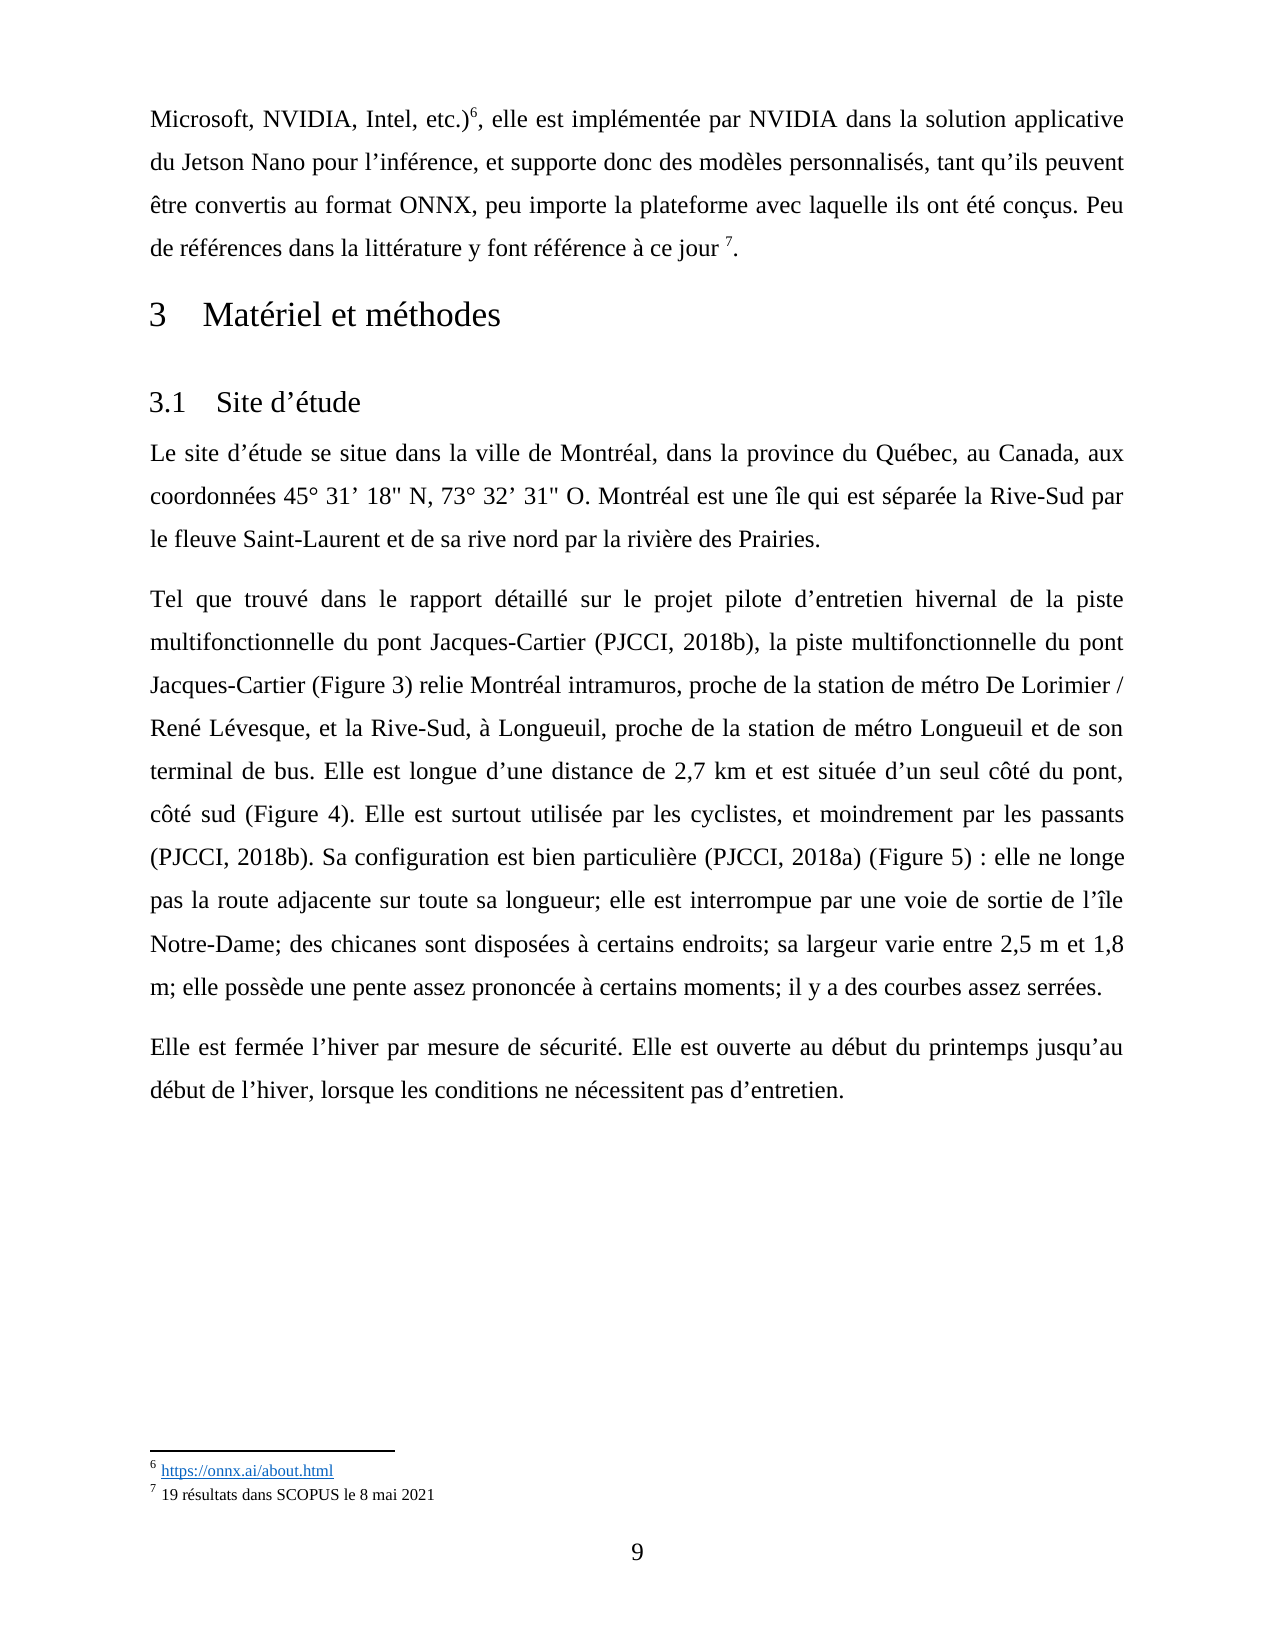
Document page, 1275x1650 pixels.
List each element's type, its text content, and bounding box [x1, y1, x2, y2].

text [150, 104, 1125, 262]
subtitle Matériel et méthodes [148, 293, 1125, 334]
text Tel que trouvé dans le rapport détaillé sur le projet pilote d’entretien hivernal de la piste multifonctionnelle du pont Jacques-Cartier (PJCCI, 2018b), la piste multifonctionnelle du pont Jacques-Cartier (Figure 3) relie Montréal intramuros, proche de la station de métro De Lorimier / René Lévesque, et la Rive-Sud, à Longueuil, proche de la station de métro Longueuil et de son terminal de bus. Elle est longue d’une distance de 2,7 km et est située d’un seul côté du pont, côté sud (Figure 4). Elle est surtout utilisée par les cyclistes, et moindrement par les passants (PJCCI, 2018b). Sa configuration est bien particulière (PJCCI, 2018a) (Figure 5) : elle ne longe pas la route adjacente sur toute sa longueur; elle est interrompue par une voie de sortie de l’île Notre-Dame; des chicanes sont disposées à certains endroits; sa largeur varie entre 2,5 m et 1,8 m; elle possède une pente assez prononcée à certains moments; il y a des courbes assez serrées. [150, 584, 1125, 1001]
subtitle Site d’étude [148, 384, 1125, 419]
text Elle est fermée l’hiver par mesure de sécurité. Elle est ouverte au début du printemps jusqu’au début de l’hiver, lorsque les conditions ne nécessitent pas d’entretien. [150, 1032, 1125, 1103]
text Le site d’étude se situe dans la ville de Montréal, dans la province du Québec, au Canada, aux coordonnées 45° 31’ 18" N, 73° 32’ 31" O. Montréal est une île qui est séparée la Rive-Sud par le fleuve Saint-Laurent et de sa rive nord par la rivière des Prairies. [150, 438, 1125, 553]
